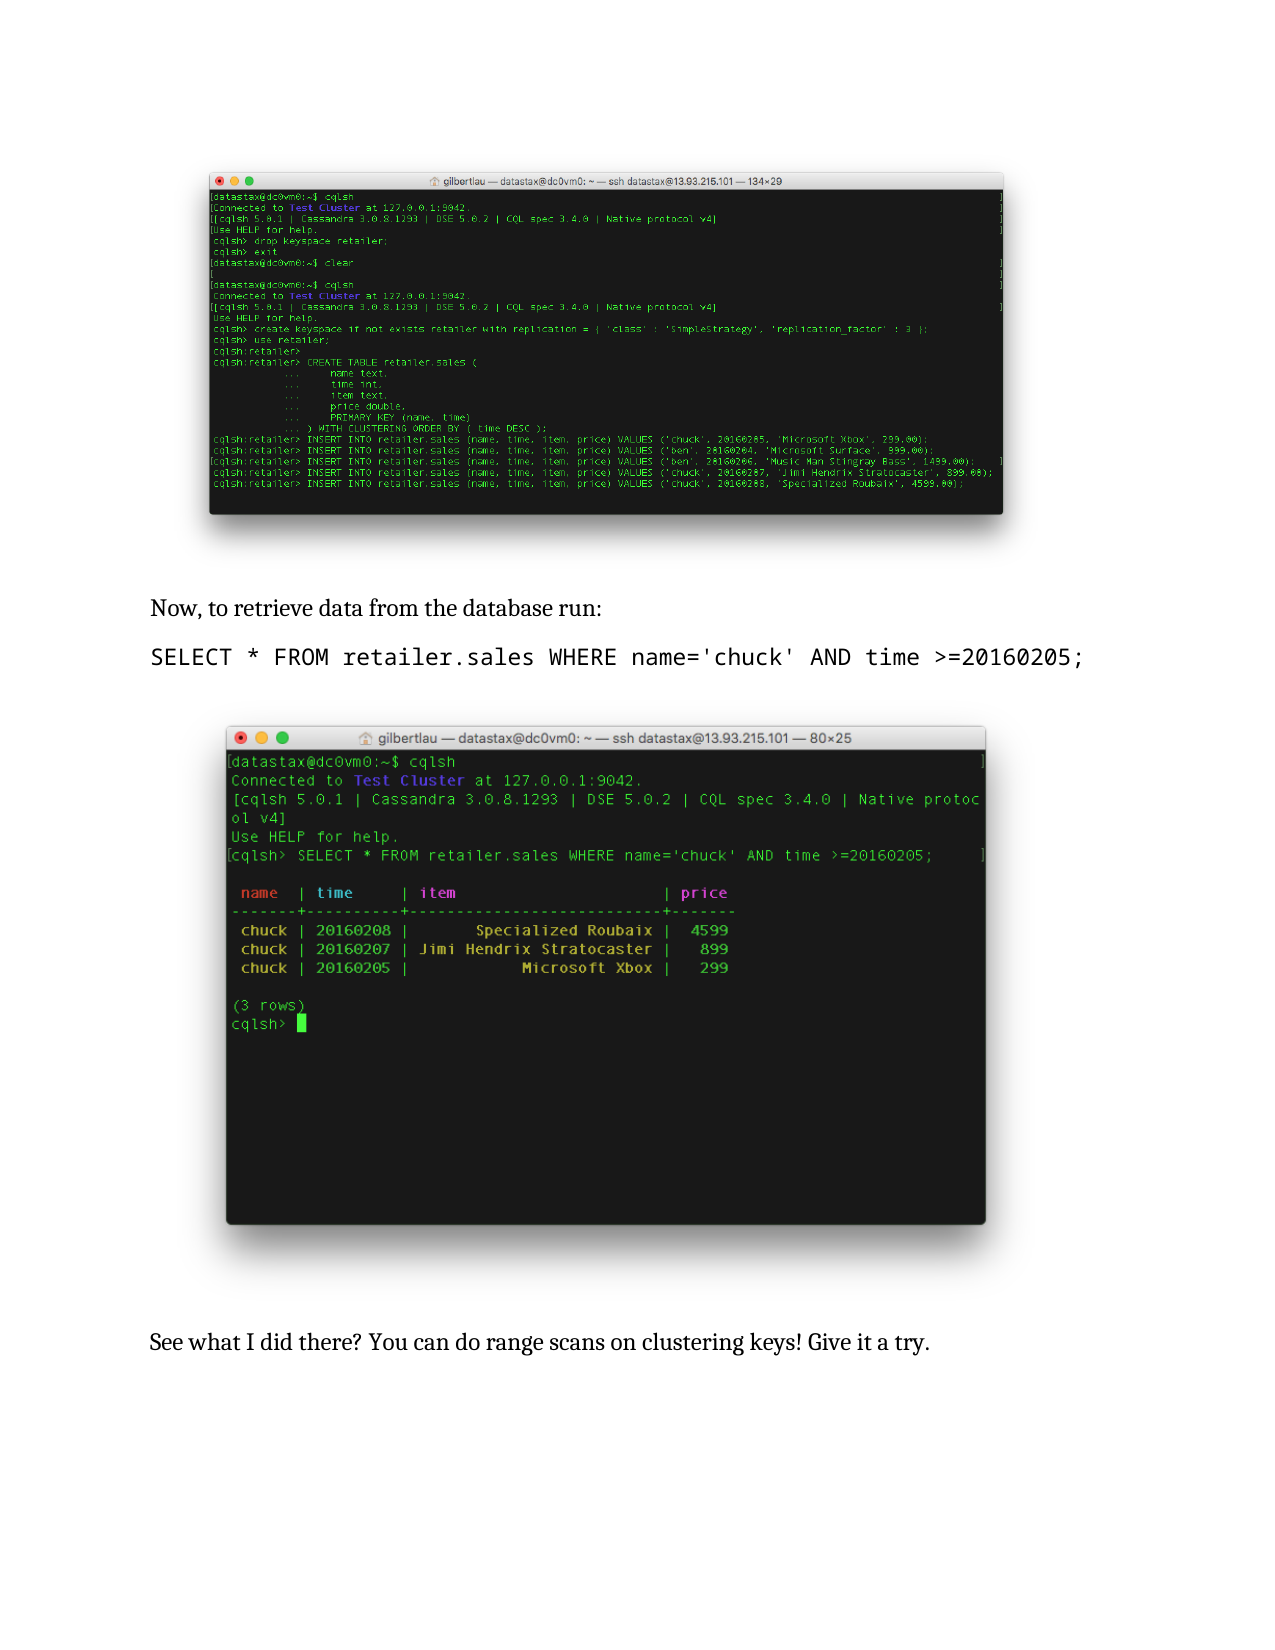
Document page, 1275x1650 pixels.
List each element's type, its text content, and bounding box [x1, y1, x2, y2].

text SELECT * FROM retailer.sales WHERE name='chuck' AND time >=20160205; [150, 641, 1125, 672]
picture [168, 150, 1044, 573]
picture [168, 693, 1044, 1308]
text See what I did there? You can do range scans on clustering keys! Give it a try. [150, 1328, 1125, 1357]
text Now, to retrieve data from the database run: [150, 594, 1125, 622]
